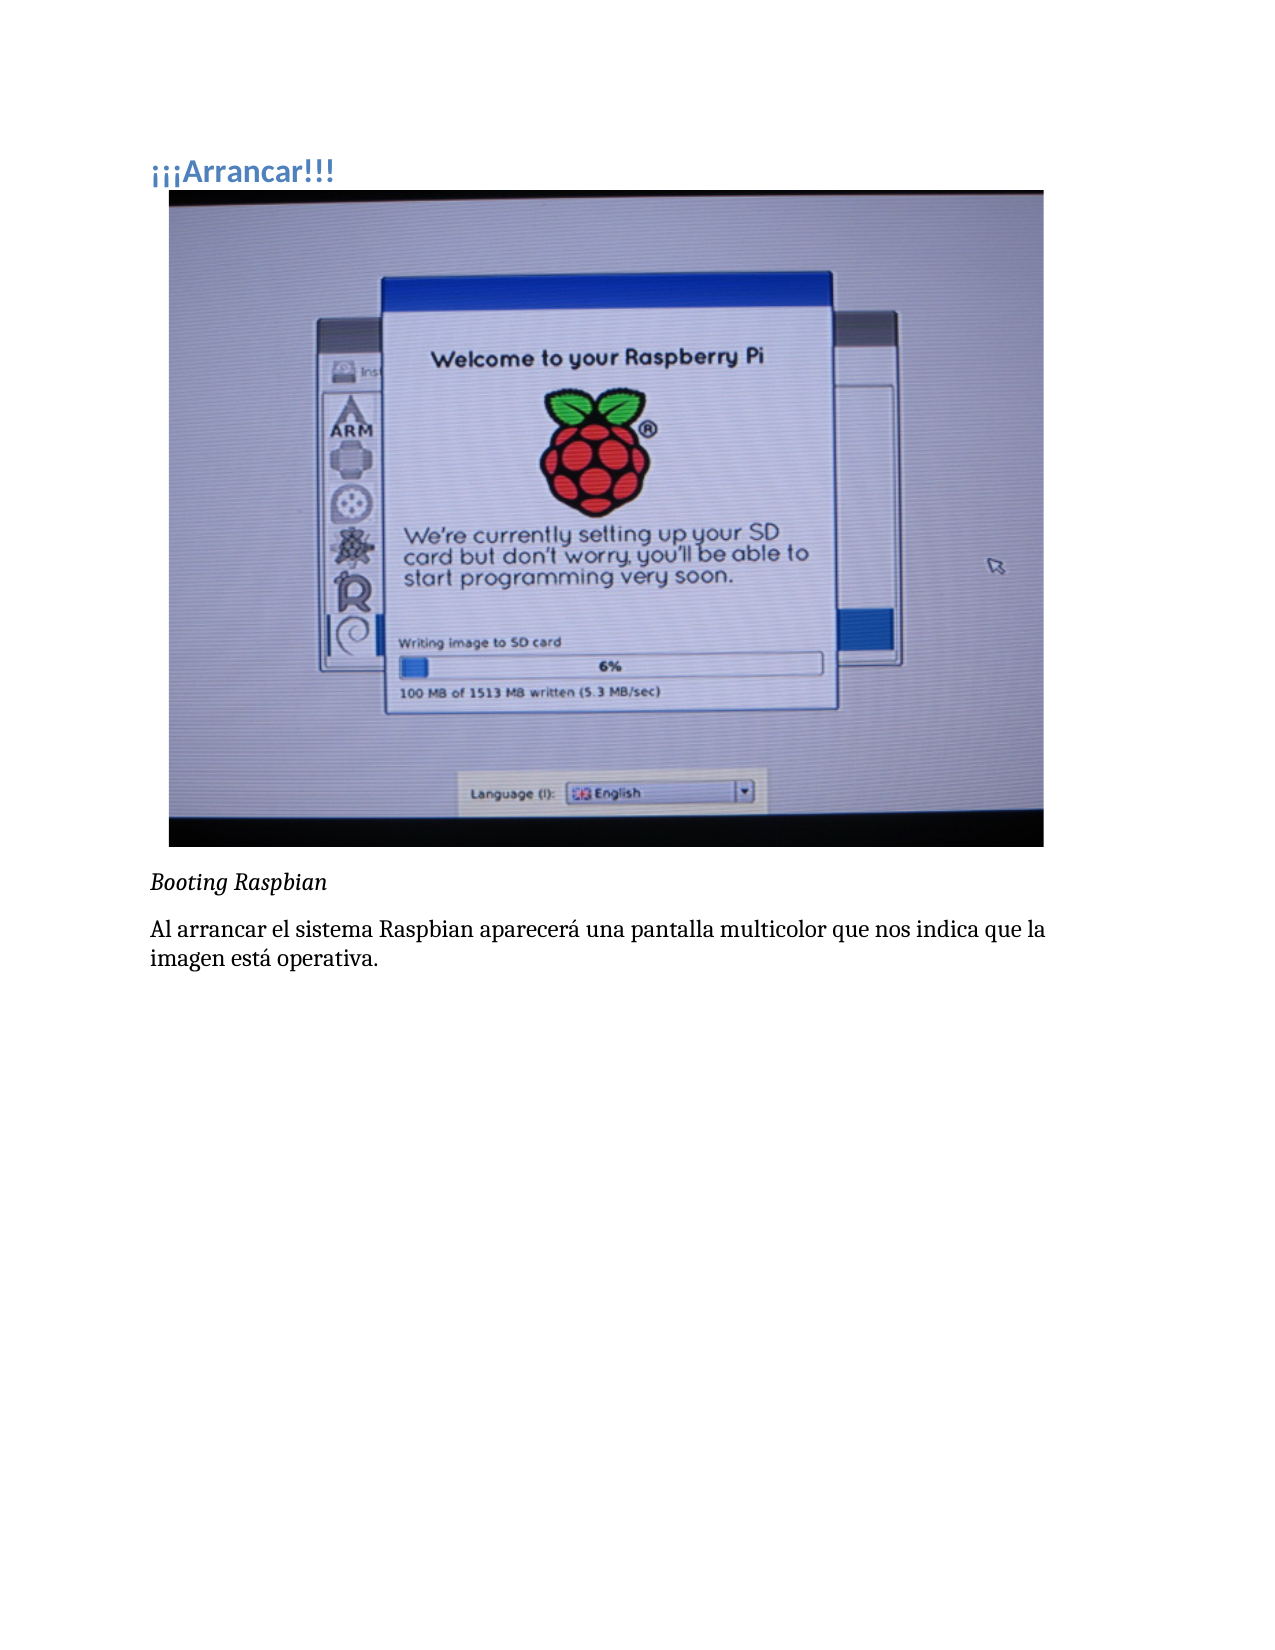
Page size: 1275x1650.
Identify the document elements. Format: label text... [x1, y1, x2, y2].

text Booting Raspbian [150, 868, 1125, 897]
text Al arrancar el sistema Raspbian aparecerá una pantalla multicolor que nos indica que la imagen está operativa. [150, 915, 1125, 973]
picture [168, 190, 1044, 847]
subtitle ¡¡¡Arrancar!!! [150, 150, 1125, 191]
